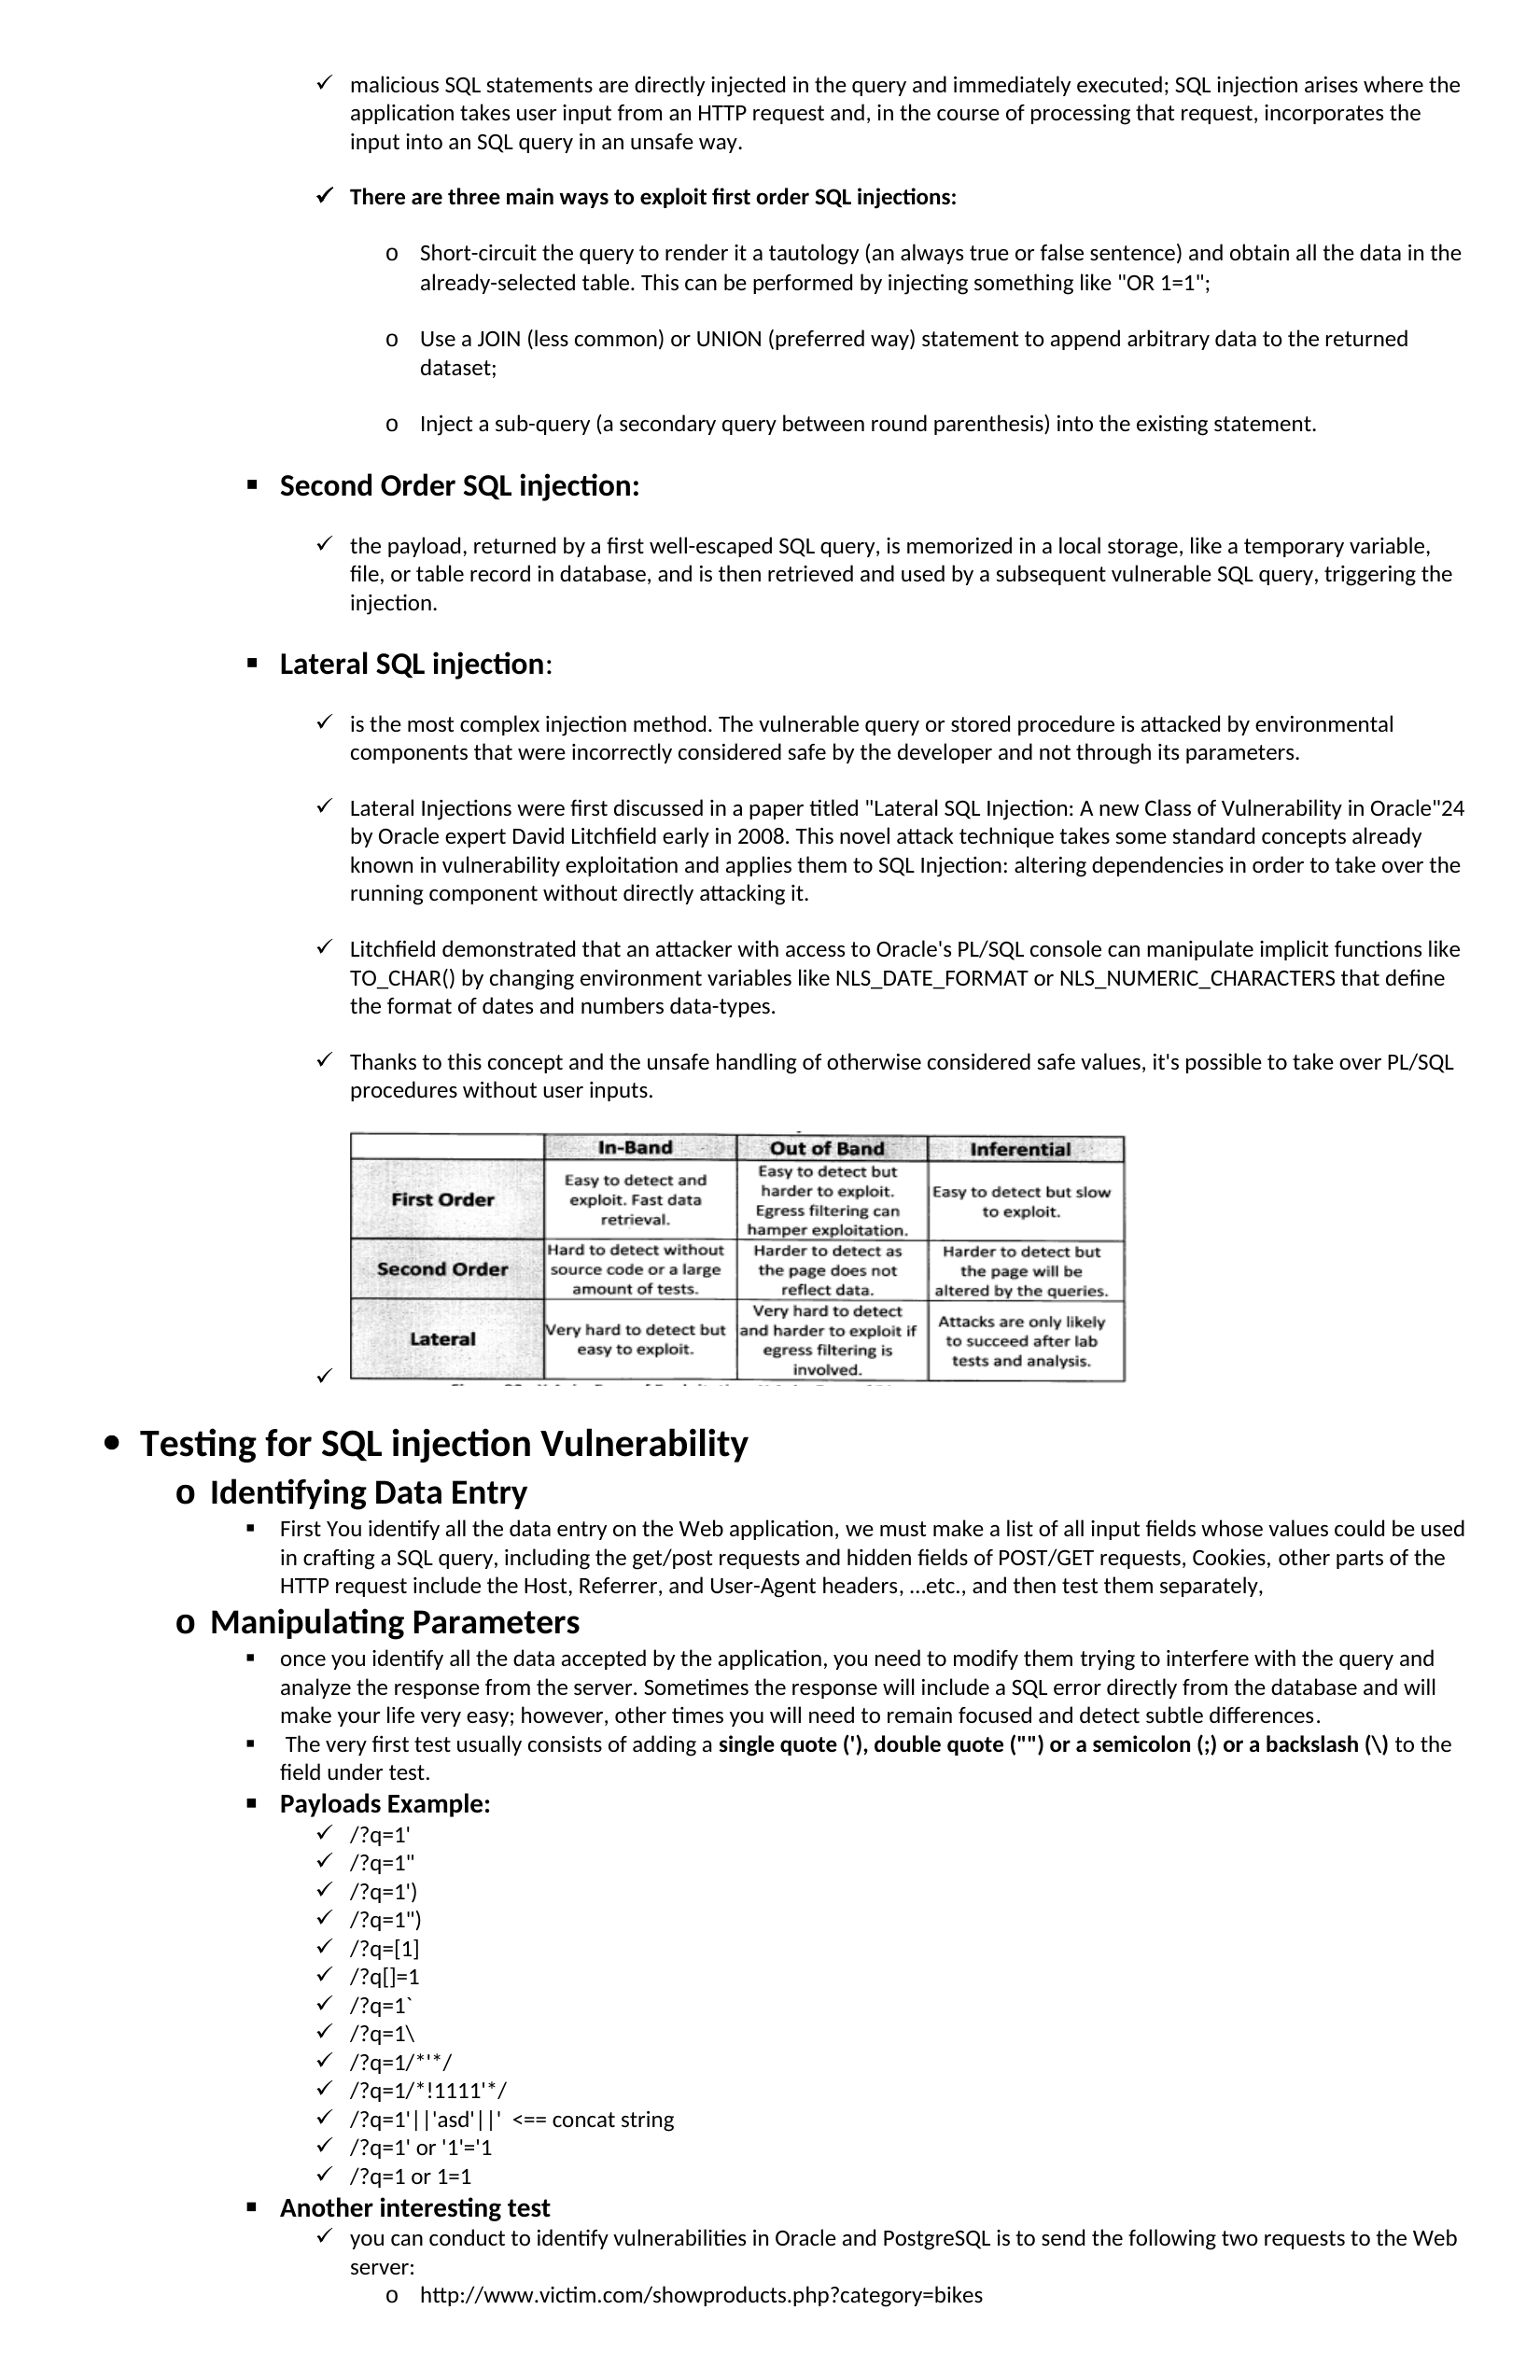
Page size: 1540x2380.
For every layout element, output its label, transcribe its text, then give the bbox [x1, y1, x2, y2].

list Payloads Example: [245, 1786, 1470, 1820]
list /?q[]=1 [315, 1962, 1470, 1991]
list you can conduct to identify vulnerabilities in Oracle and PostgreSQL is to send the following two requests to the Web server: [315, 2223, 1470, 2280]
list /?q=1' or '1'='1 [315, 2134, 1470, 2162]
list /?q=1") [315, 1905, 1470, 1934]
list /?q=1\ [315, 2019, 1470, 2048]
list Testing for SQL injection Vulnerability [105, 1419, 1470, 1466]
list malicious SQL statements are directly injected in the query and immediately executed; SQL injection arises where the application takes user input from an HTTP request and, in the course of processing that request, incorporates the input into an SQL query in an unsafe way. [315, 70, 1470, 156]
list /?q=1/*!1111'*/ [315, 2076, 1470, 2105]
list Manipulating Parameters [175, 1600, 1470, 1645]
list Short-circuit the query to render it a tautology (an always true or false sentence) and obtain all the data in the already-selected table. This can be performed by injecting something like "OR 1=1"; [385, 238, 1470, 297]
list Inject a sub-query (a secondary query between round parenthesis) into the existing statement. [385, 409, 1470, 439]
list /?q=1 or 1=1 [315, 2162, 1470, 2191]
list once you identify all the data accepted by the application, you need to modify them trying to interfere with the query and analyze the response from the server. Sometimes the response will include a SQL error directly from the database and will make your life very easy; however, other times you will need to remain focused and detect subtle differences. [245, 1645, 1470, 1729]
list /?q=1'||'asd'||' <== concat string [315, 2105, 1470, 2134]
list /?q=[1] [315, 1934, 1470, 1962]
list Identifying Data Entry [175, 1469, 1470, 1514]
list Second Order SQL injection: [245, 466, 1470, 504]
list /?q=1` [315, 1991, 1470, 2019]
list Lateral Injections were first discussed in a paper titled "Lateral SQL Injection: A new Class of Vulnerability in Oracle"24 by Oracle expert David Litchfield early in 2008. This novel attack technique takes some standard concepts already known in vulnerability exploitation and applies them to SQL Injection: altering dependencies in order to take over the running component without directly attacking it. [315, 793, 1470, 907]
list Thanks to this concept and the unsafe handling of otherwise considered safe values, it's possible to take over PL/SQL procedures without user inputs. [315, 1047, 1470, 1104]
list Lateral SQL injection: [245, 644, 1470, 682]
list Another interesting test [245, 2191, 1470, 2223]
list /?q=1" [315, 1848, 1470, 1877]
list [385, 2280, 1470, 2310]
list /?q=1/*'*/ [315, 2048, 1470, 2076]
picture [350, 1131, 1127, 1386]
list /?q=1') [315, 1877, 1470, 1905]
list Litchfield demonstrated that an attacker with access to Oracle's PL/SQL console can manipulate implicit functions like TO_CHAR() by changing environment variables like NLS_DATE_FORMAT or NLS_NUMERIC_CHARACTERS that define the format of dates and numbers data-types. [315, 934, 1470, 1020]
list Use a JOIN (less common) or UNION (preferred way) statement to append arbitrary data to the returned dataset; [385, 324, 1470, 382]
list /?q=1' [315, 1820, 1470, 1848]
list First You identify all the data entry on the Web application, we must make a list of all input fields whose values could be used in crafting a SQL query, including the get/post requests and hidden fields of POST/GET requests, Cookies, other parts of the HTTP request include the Host, Referrer, and User-Agent headers, …etc., and then test them separately, [245, 1514, 1470, 1600]
list There are three main ways to exploit first order SQL injections: [315, 183, 1470, 211]
list The very first test usually consists of adding a single quote ('), double quote ("") or a semicolon (;) or a backslash (\) to the field under test. [245, 1729, 1470, 1786]
list is the most complex injection method. The vulnerable query or stored procedure is attacked by environmental components that were incorrectly considered safe by the developer and not through its parameters. [315, 709, 1470, 766]
list the payload, returned by a first well-escaped SQL query, is memorized in a local storage, like a temporary variable, file, or table record in database, and is then retrieved and used by a subsequent vulnerable SQL query, triggering the injection. [315, 531, 1470, 617]
